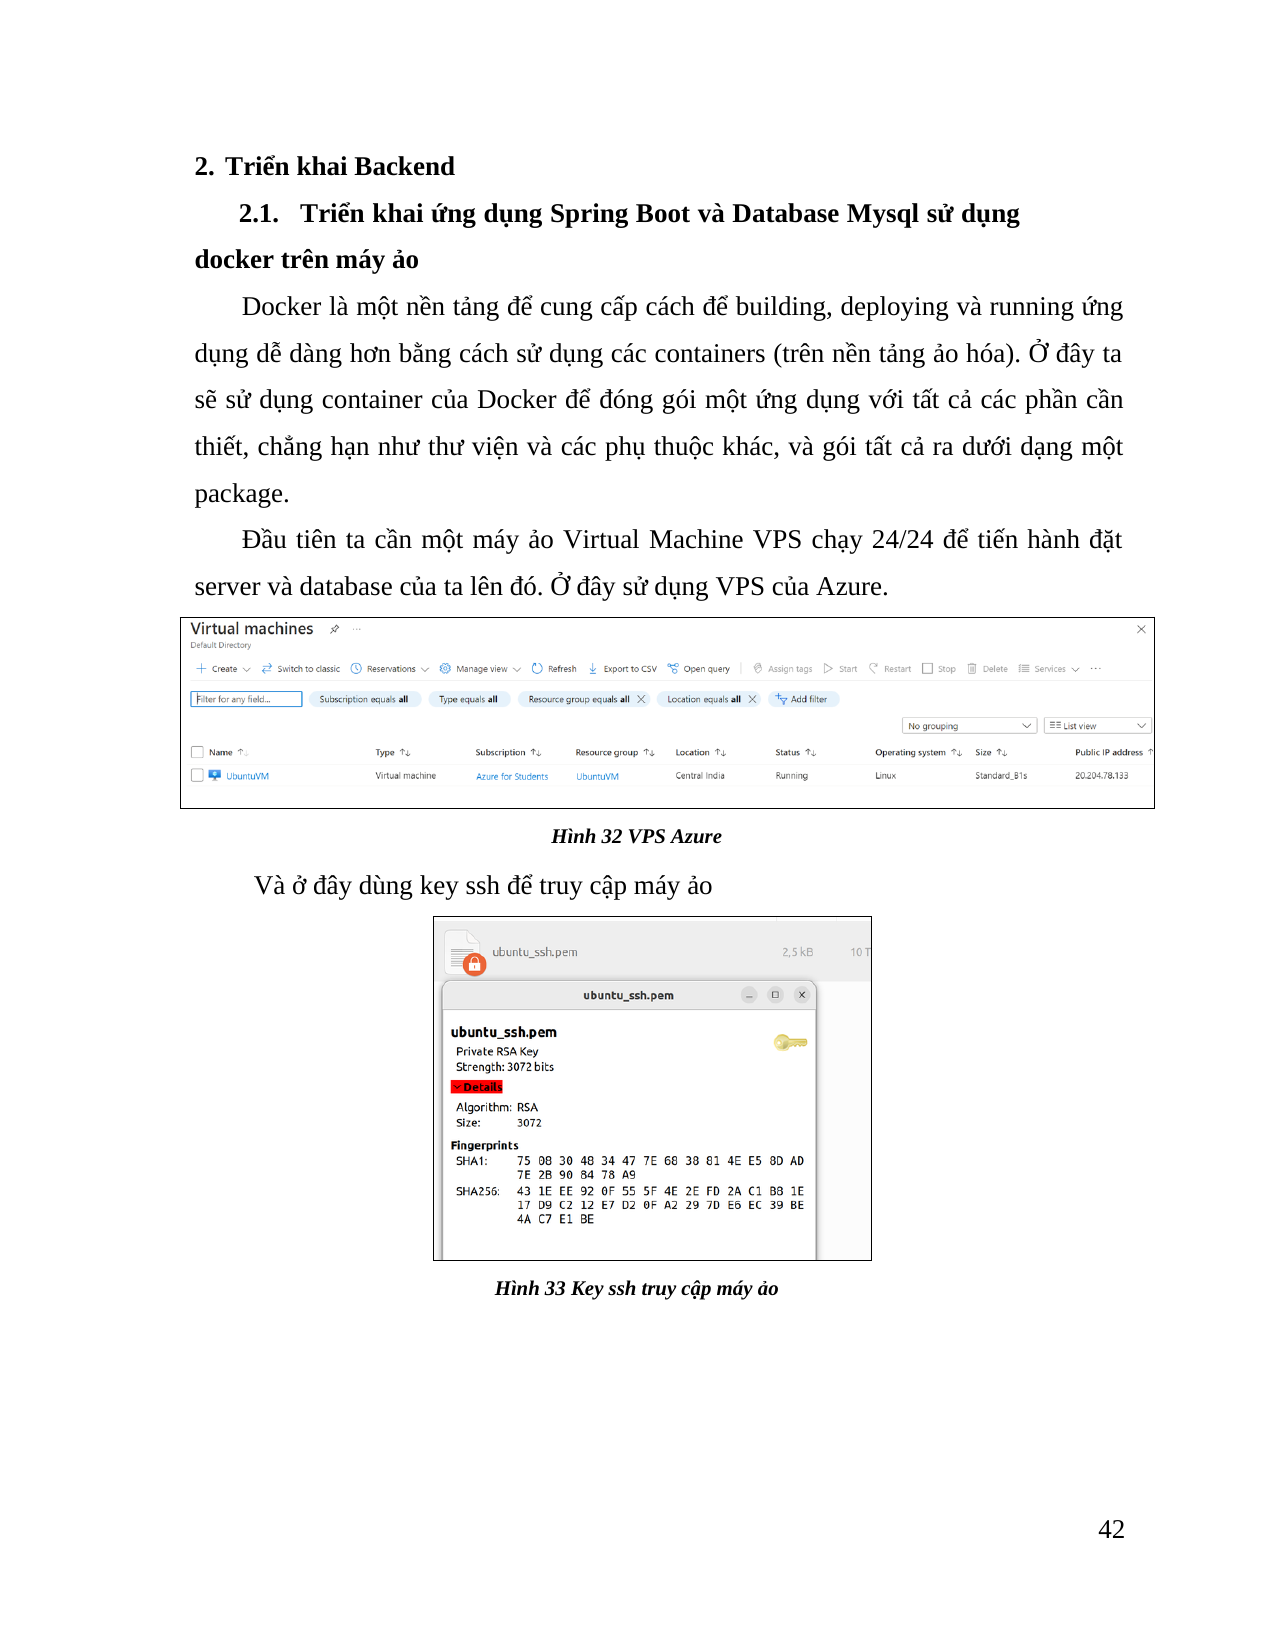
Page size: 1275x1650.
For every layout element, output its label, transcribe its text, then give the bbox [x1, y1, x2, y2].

subtitle 2. Triển khai Backend [179, 150, 1125, 181]
text Và ở đây dùng key ssh để truy cập máy ảo [225, 869, 1125, 900]
text Docker là một nền tảng để cung cấp cách để building, deploying và running ứng dụng dễ dàng hơn bằng cách sử dụng các containers (trên nền tảng ảo hóa). Ở đây ta sẽ sử dụng container của Docker để đóng gói một ứng dụng với tất cả các phần cần thiết, chẳng hạn như thư viện và các phụ thuộc khác, và gói tất cả ra dưới dạng một package. [194, 290, 1125, 508]
text Hình 33 Key ssh truy cập máy ảo [150, 1276, 1125, 1300]
subtitle Triển khai ứng dụng Spring Boot và Database Mysql sử dụng docker trên máy ảo [194, 197, 1021, 274]
text Hình 32 VPS Azure [150, 824, 1125, 848]
text Đầu tiên ta cần một máy ảo Virtual Machine VPS chạy 24/24 để tiến hành đặt server và database của ta lên đó. Ở đây sử dụng VPS của Azure. [194, 523, 1125, 601]
picture [181, 618, 1154, 808]
picture [434, 917, 871, 1260]
